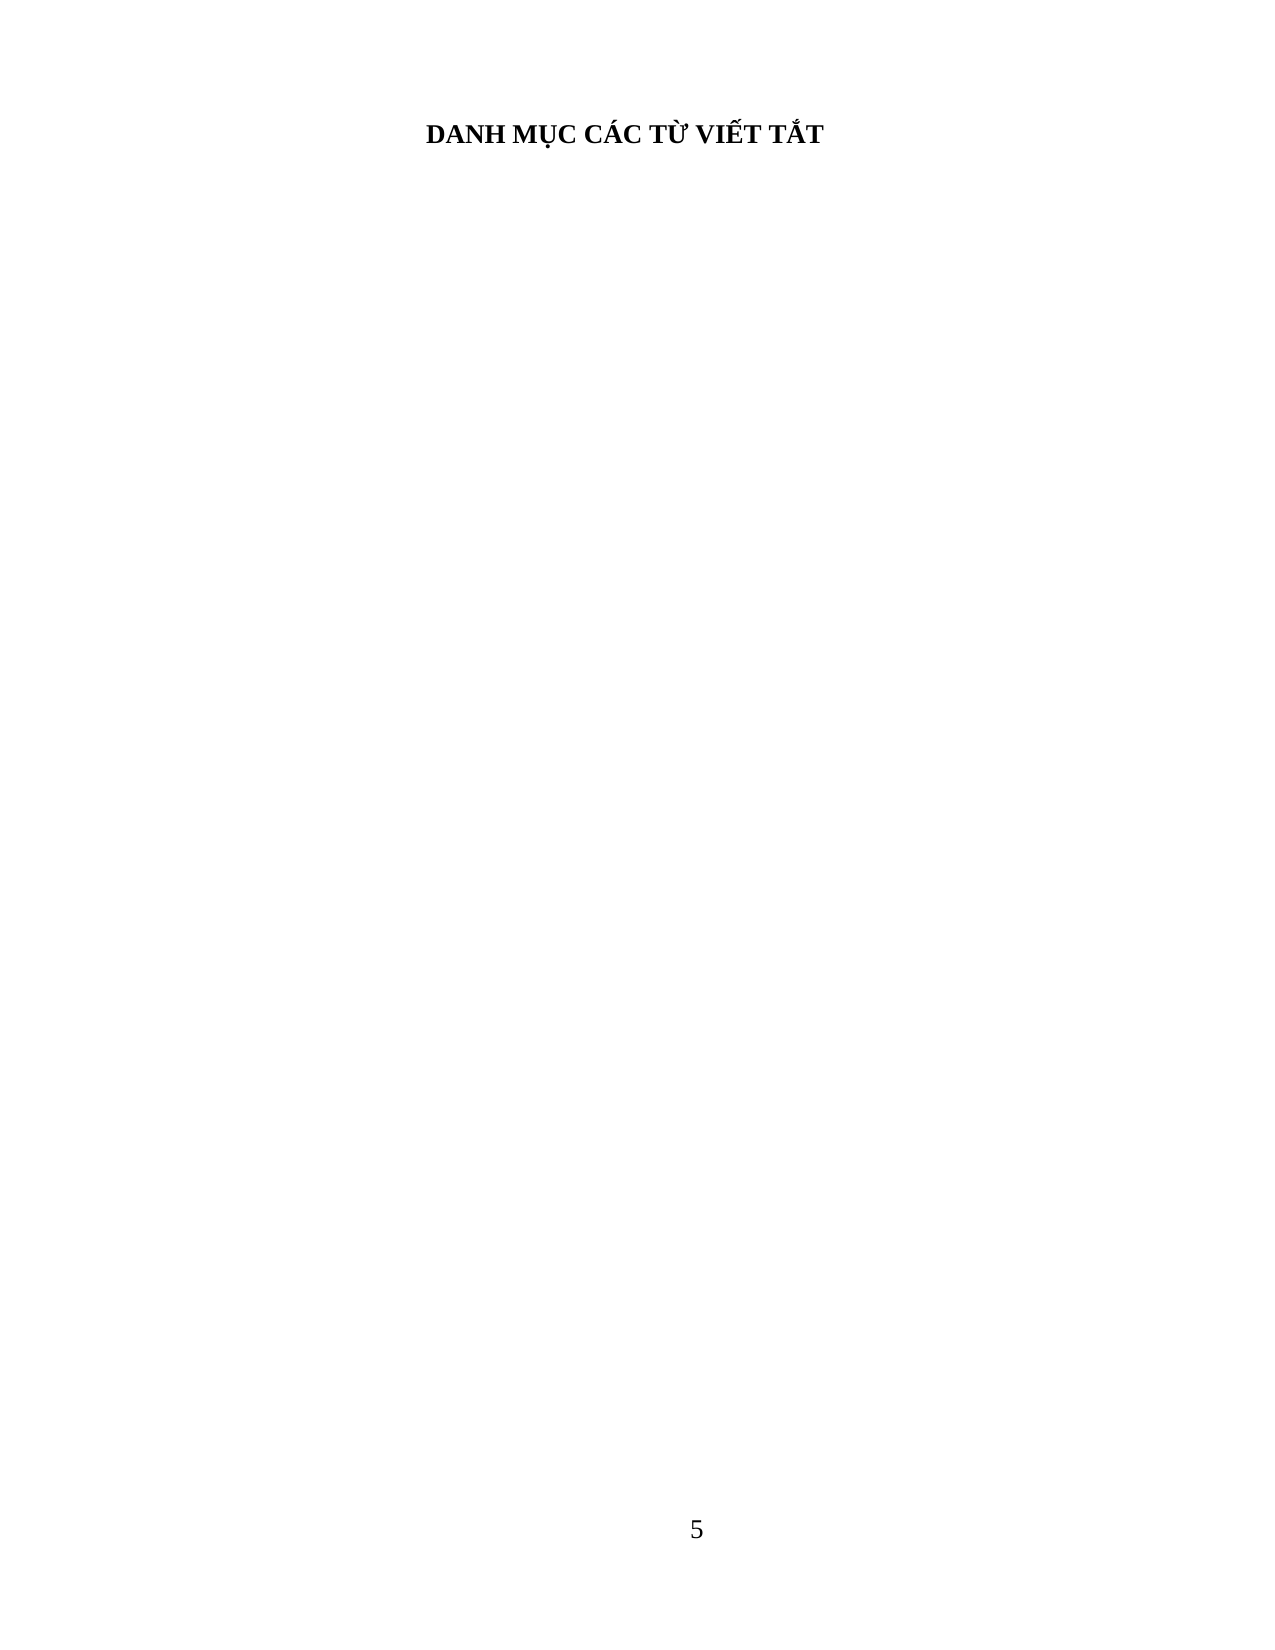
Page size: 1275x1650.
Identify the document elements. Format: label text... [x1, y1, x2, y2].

text DANH MỤC CÁC TỪ VIẾT TẮT [177, 118, 1157, 149]
